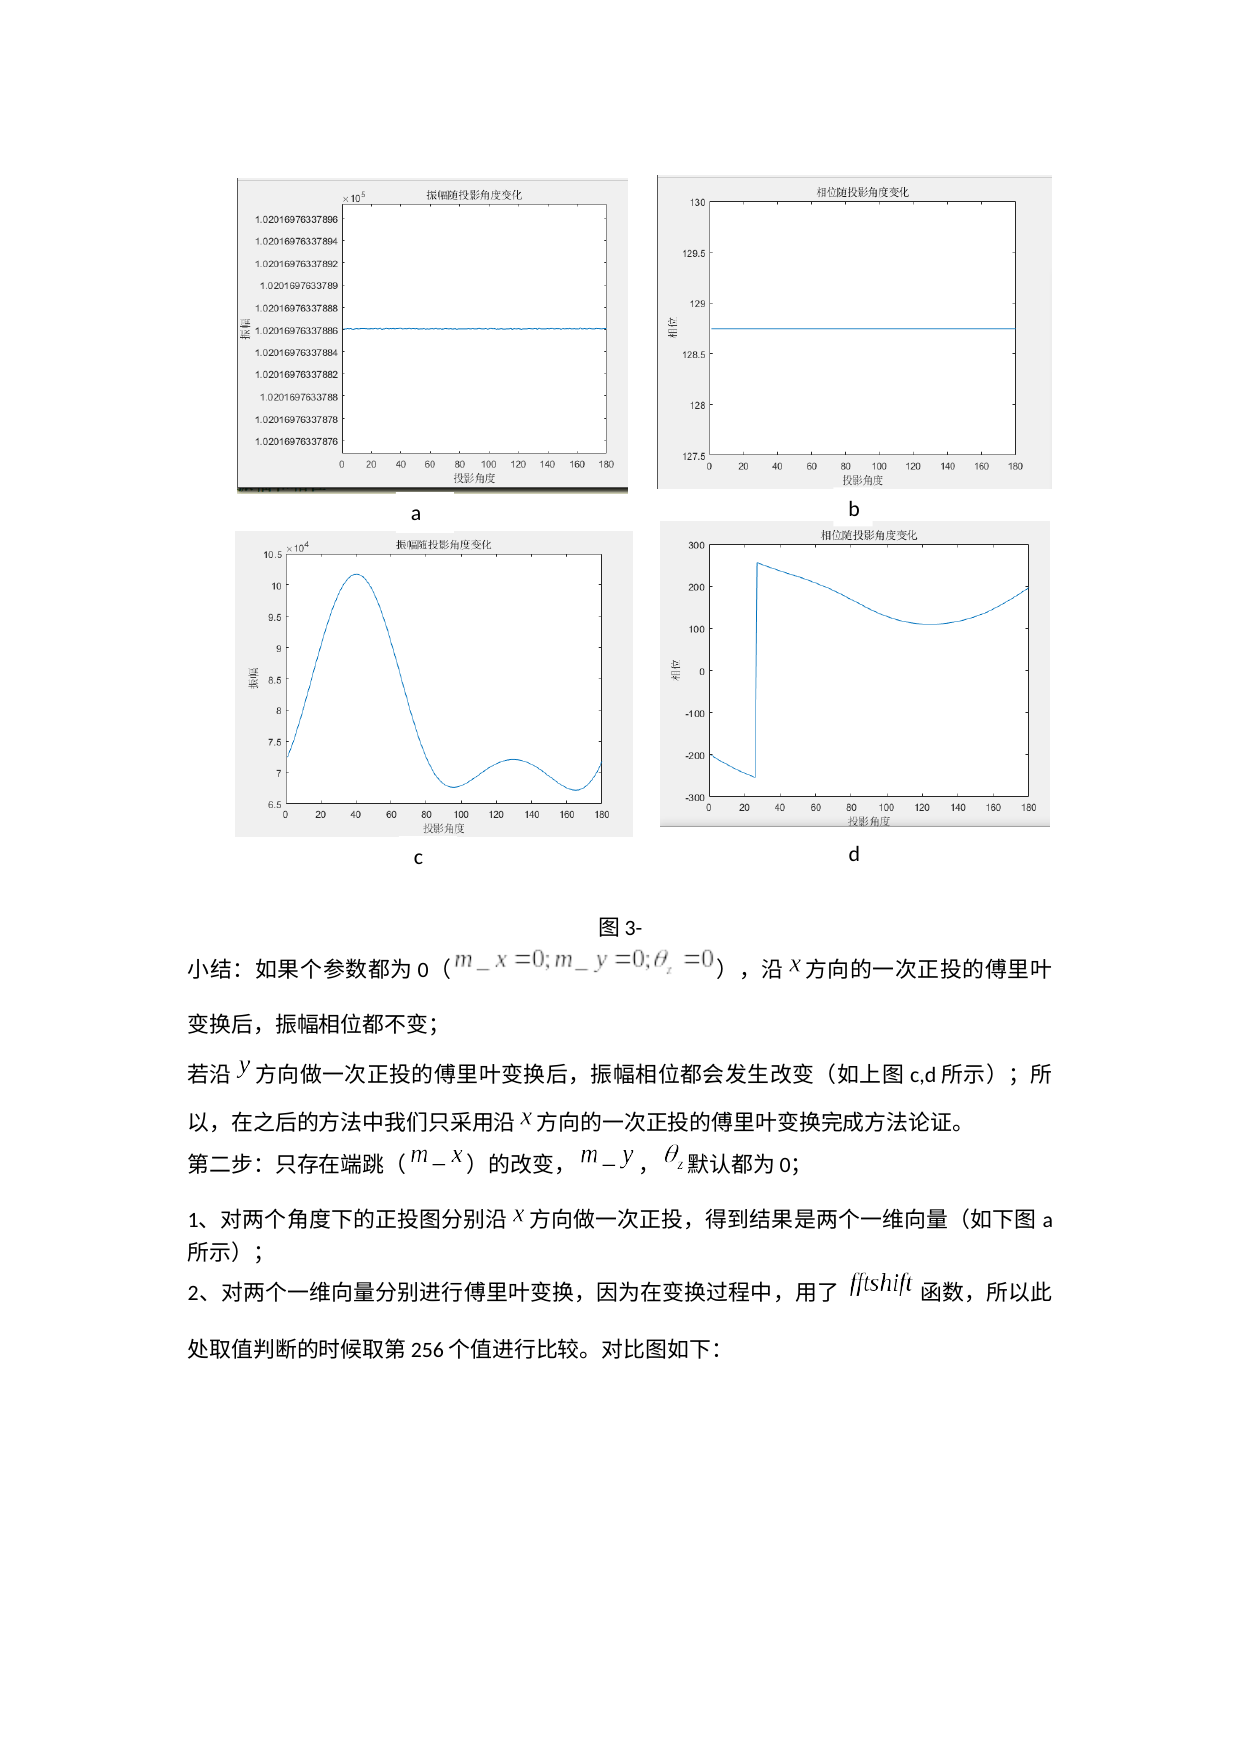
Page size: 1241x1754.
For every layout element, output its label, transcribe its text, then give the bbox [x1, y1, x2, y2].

list 图3- [187, 909, 1053, 942]
list 若沿方向做一次正投的傅里叶变换后，振幅相位都会发生改变（如上图c,d所示）；所以，在之后的方法中我们只采用沿方向的一次正投的傅里叶变换完成方法论证。 [187, 1039, 1053, 1137]
picture [235, 530, 633, 837]
picture [660, 521, 1050, 828]
picture [237, 178, 628, 494]
picture [657, 175, 1052, 489]
text 第二步：只存在端跳（）的改变，，默认都为0； [187, 1137, 1053, 1202]
list 小结：如果个参数都为0（），沿方向的一次正投的傅里叶变换后，振幅相位都不变； [187, 942, 1053, 1039]
list 对两个角度下的正投图分别沿方向做一次正投，得到结果是两个一维向量（如下图a所示）； [187, 1202, 1053, 1267]
list 2、对两个一维向量分别进行傅里叶变换，因为在变换过程中，用了函数，所以此处取值判断的时候取第256个值进行比较。对比图如下： [187, 1267, 1053, 1364]
